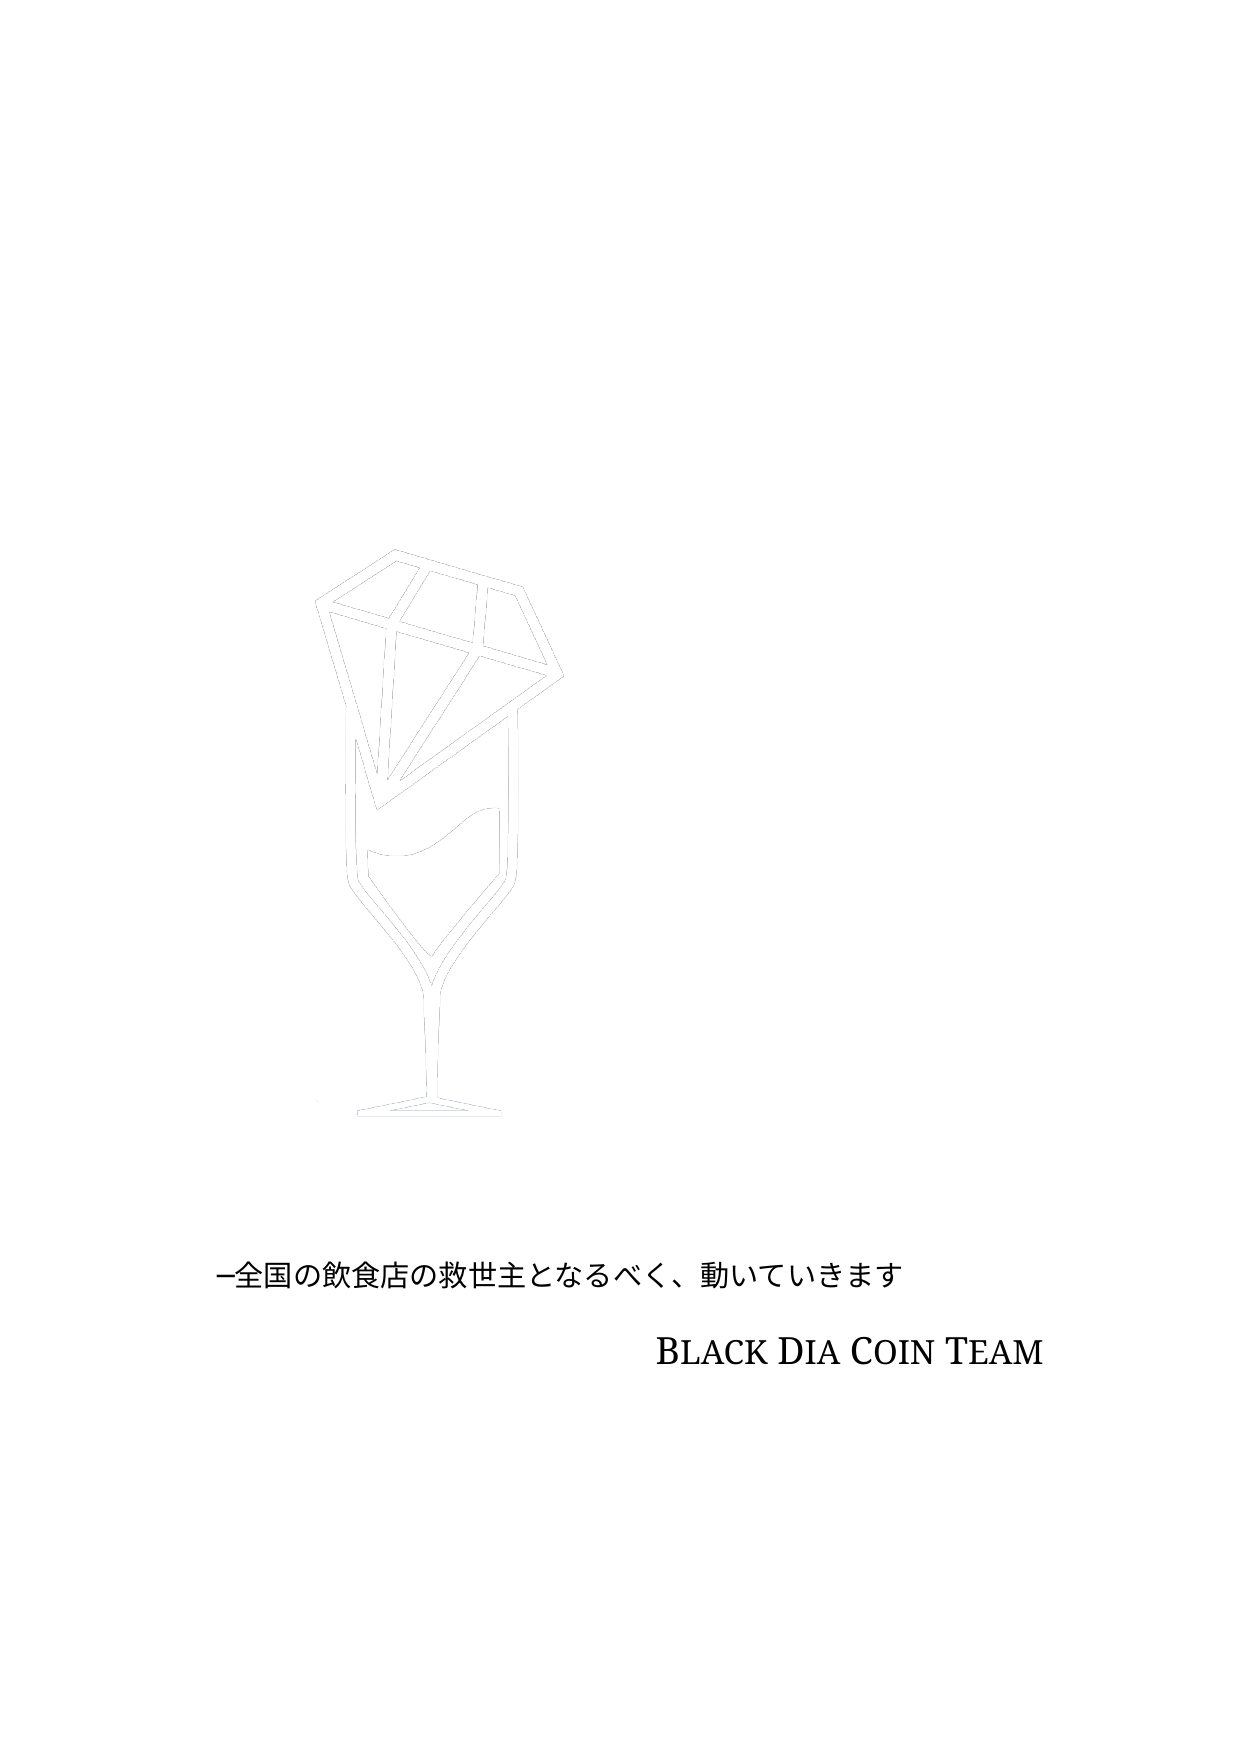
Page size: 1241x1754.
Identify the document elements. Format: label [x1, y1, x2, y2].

picture [314, 549, 565, 1117]
